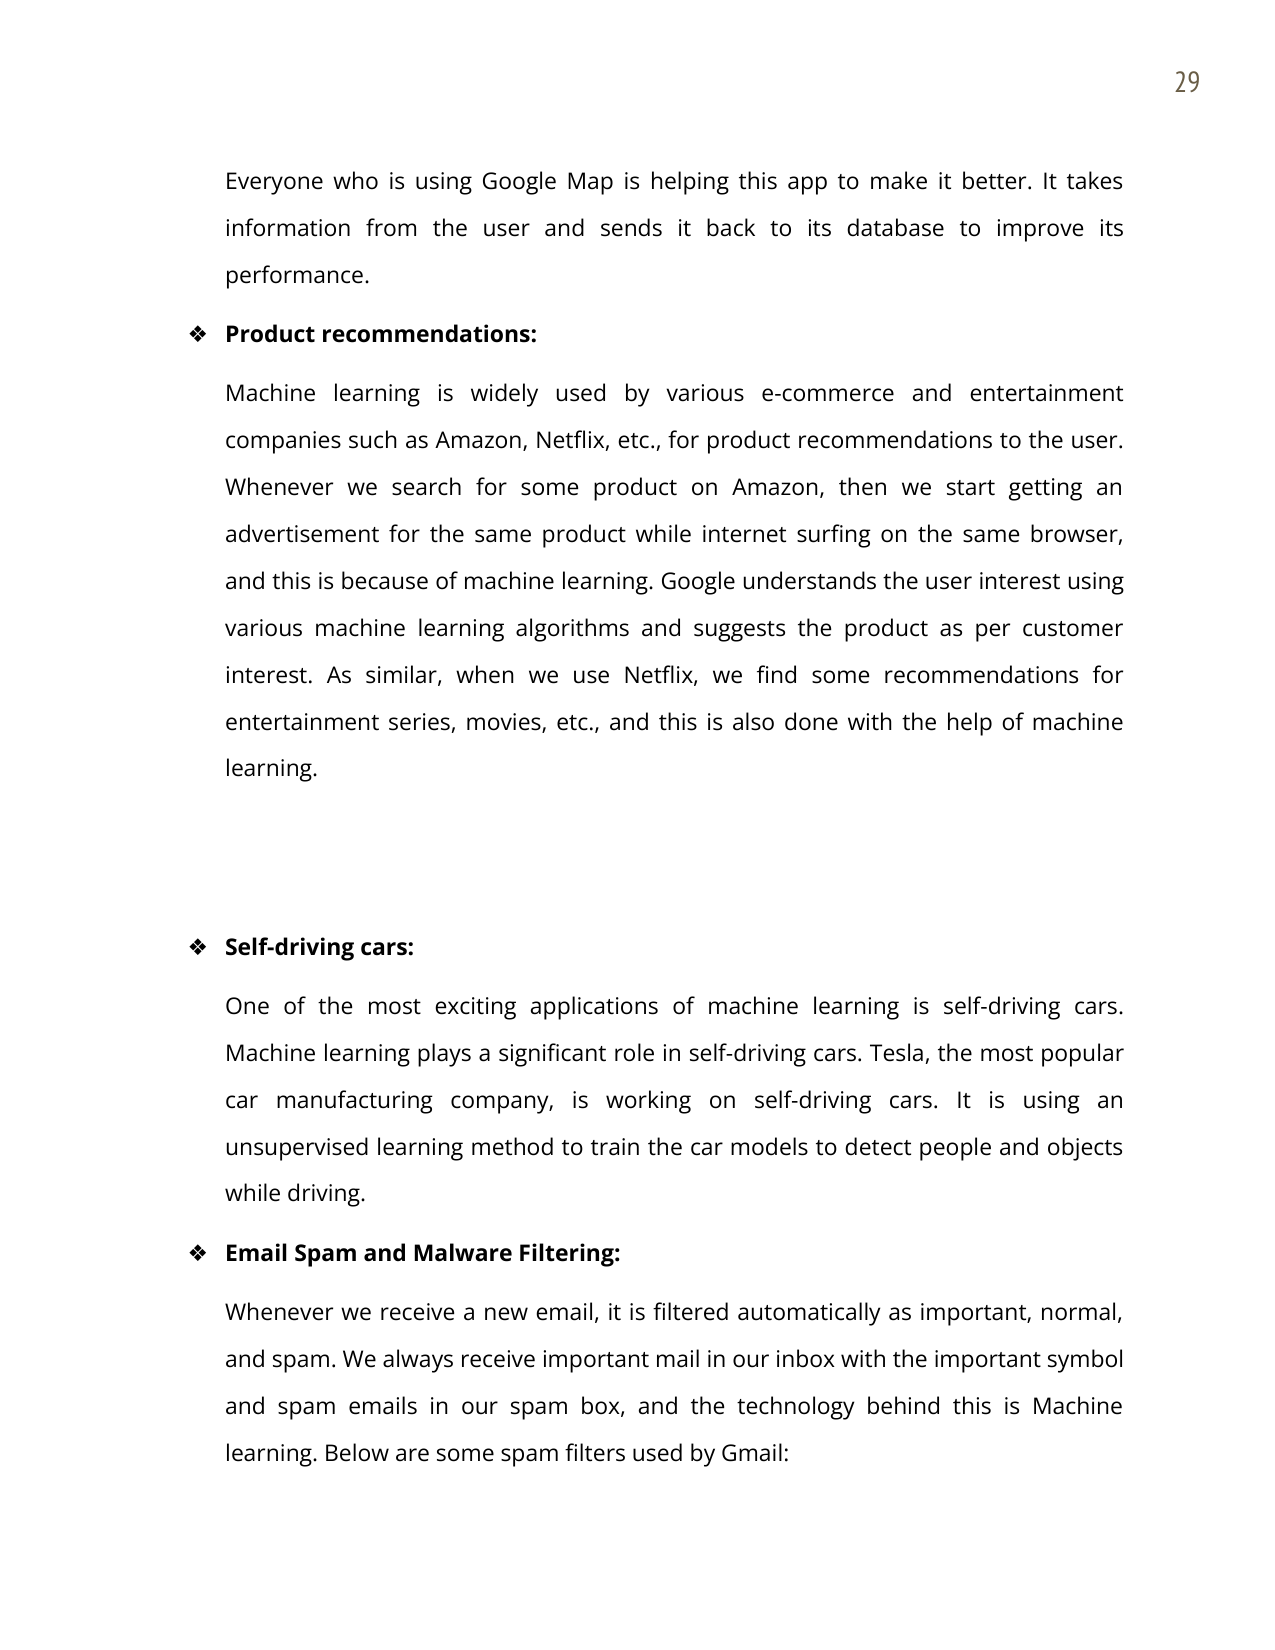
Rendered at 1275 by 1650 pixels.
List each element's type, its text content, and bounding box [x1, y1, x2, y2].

text Machine learning is widely used by various e-commerce and entertainment companies such as Amazon, Netflix, etc., for product recommendations to the user. Whenever we search for some product on Amazon, then we start getting an advertisement for the same product while internet surfing on the same browser, and this is because of machine learning. Google understands the user interest using various machine learning algorithms and suggests the product as per customer interest. As similar, when we use Netflix, we find some recommendations for entertainment series, movies, etc., and this is also done with the help of machine learning. [225, 377, 1125, 783]
list Product recommendations: [187, 318, 1125, 349]
text Whenever we receive a new email, it is filtered automatically as important, normal, and spam. We always receive important mail in our inbox with the important symbol and spam emails in our spam box, and the technology behind this is Machine learning. Below are some spam filters used by Gmail: [225, 1296, 1125, 1468]
list Email Spam and Malware Filtering: [187, 1237, 1125, 1268]
text Everyone who is using Google Map is helping this app to make it better. It takes information from the user and sends it back to its database to improve its performance. [225, 165, 1125, 290]
text One of the most exciting applications of machine learning is self-driving cars. Machine learning plays a significant role in self-driving cars. Tesla, the most popular car manufacturing company, is working on self-driving cars. It is using an unsupervised learning method to train the car models to detect people and objects while driving. [225, 990, 1125, 1208]
list Self-driving cars: [187, 930, 1125, 962]
